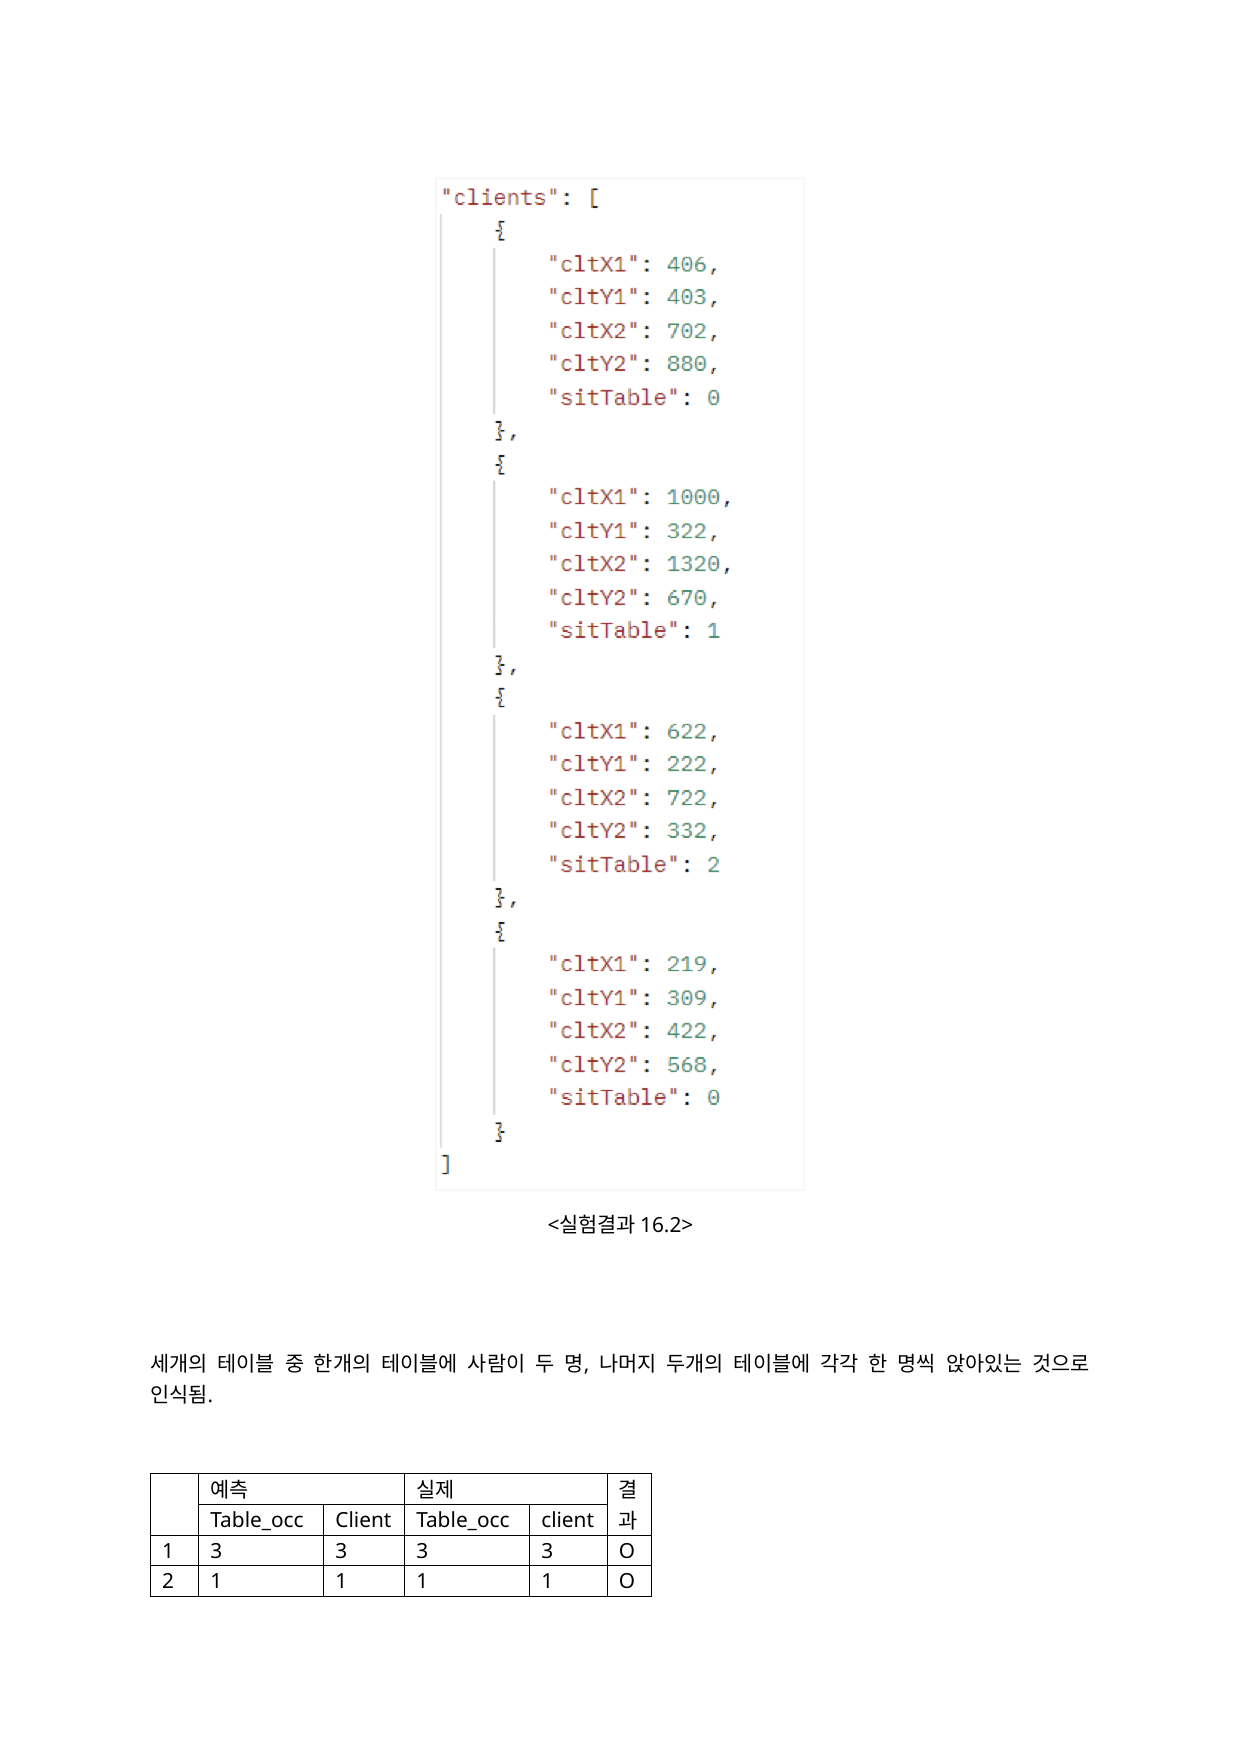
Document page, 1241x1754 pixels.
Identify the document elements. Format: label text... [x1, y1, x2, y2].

picture [435, 177, 806, 1191]
table_cell 3 [324, 1536, 404, 1565]
table_header 예측 [199, 1474, 404, 1504]
table_cell 1 [324, 1566, 404, 1596]
table_cell O [608, 1566, 651, 1596]
text 세개의 테이블 중 한개의 테이블에 사람이 두 명, 나머지 두개의 테이블에 각각 한 명씩 앉아있는 것으로 인식됨. [150, 1347, 1090, 1409]
table_cell O [608, 1536, 651, 1565]
table_cell 1 [530, 1566, 607, 1596]
table_cell 3 [199, 1536, 323, 1565]
table_cell 1 [199, 1566, 323, 1596]
table_cell Table_occ [405, 1505, 529, 1535]
table_cell 1 [405, 1566, 529, 1596]
table_cell 3 [530, 1536, 607, 1565]
table_cell Client [324, 1505, 404, 1535]
table_cell Table_occ [199, 1505, 323, 1535]
text <실험결과16.2> [150, 1208, 1090, 1238]
table_header [151, 1474, 198, 1535]
table_cell 2 [151, 1566, 198, 1596]
table_cell 1 [151, 1536, 198, 1565]
table_header 실제 [405, 1474, 607, 1504]
table_cell 3 [405, 1536, 529, 1565]
table_header 결과 [608, 1474, 651, 1535]
table_cell client [530, 1505, 607, 1535]
